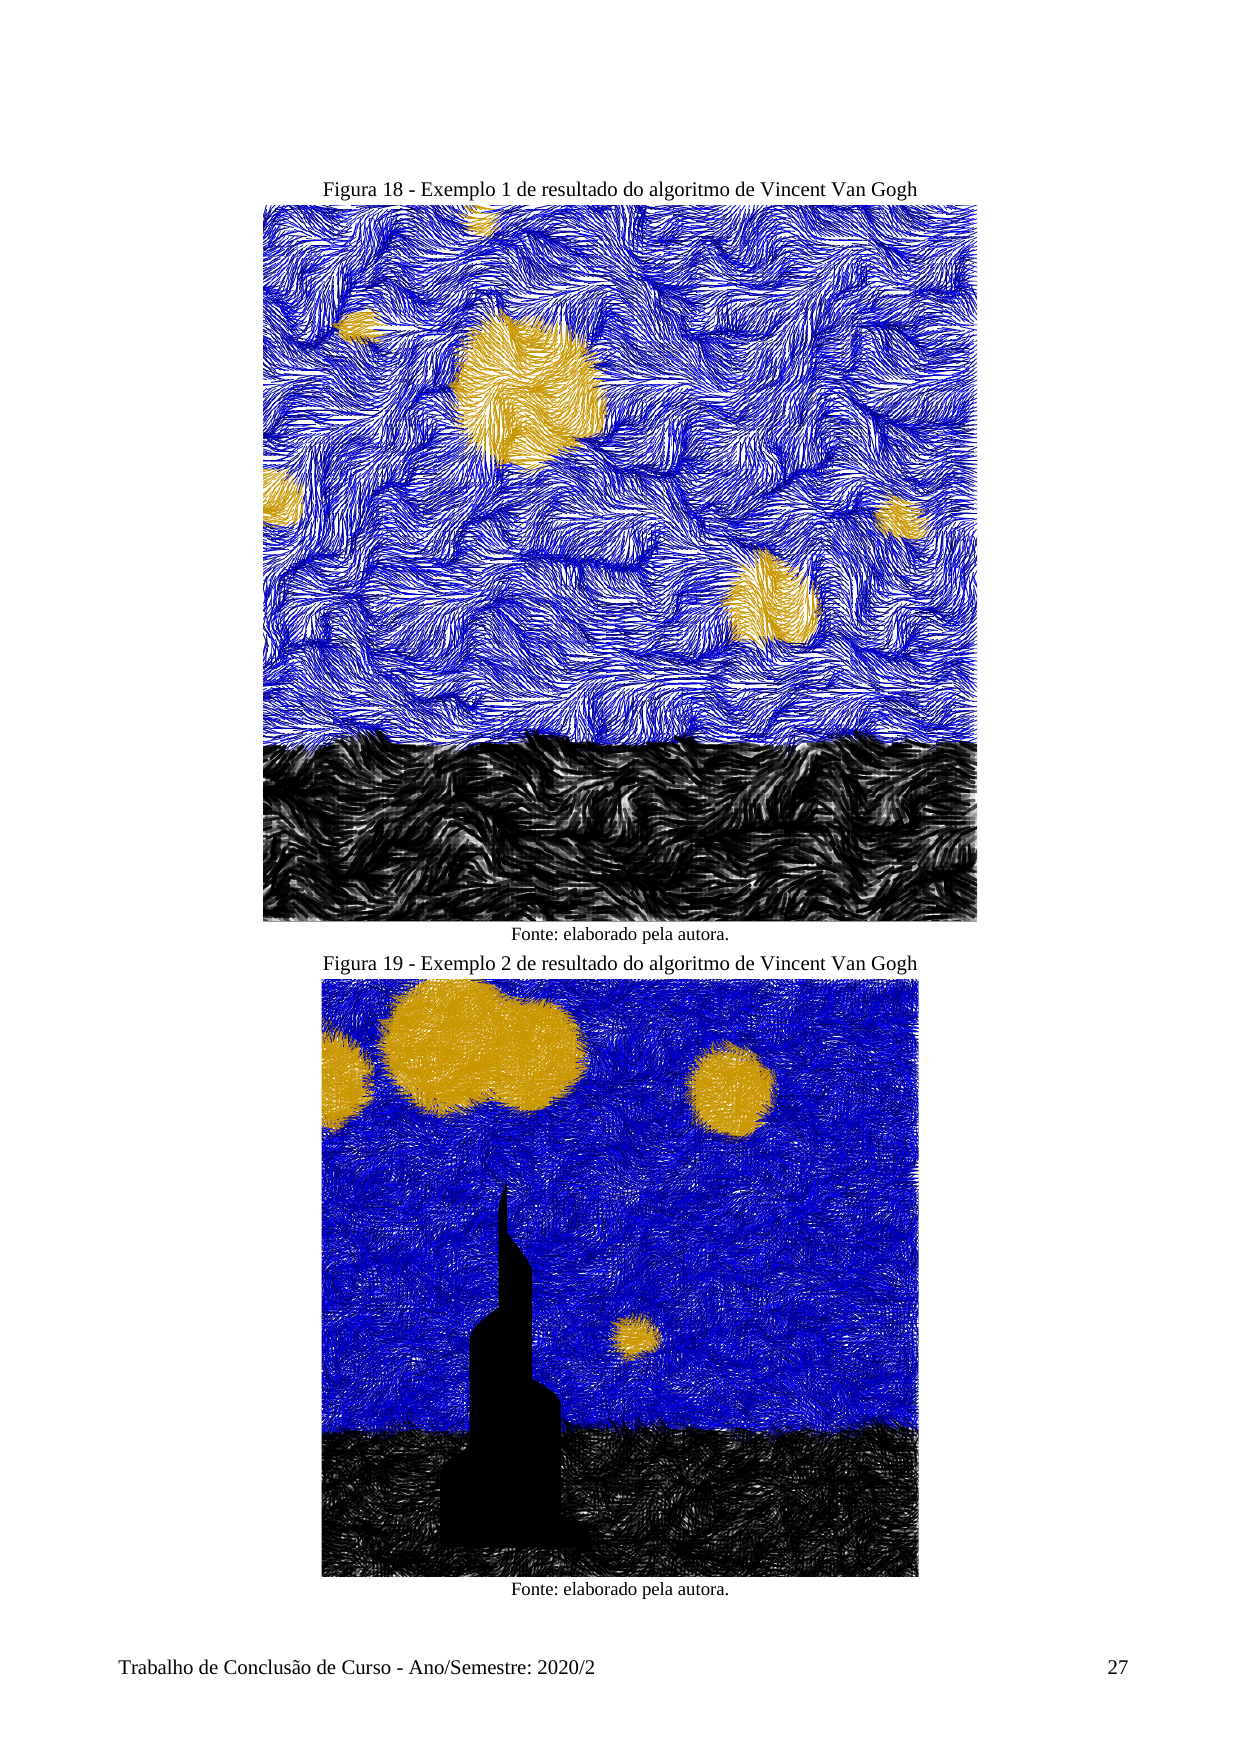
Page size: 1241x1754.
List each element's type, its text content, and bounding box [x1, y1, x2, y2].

text Figura 18 - Exemplo 1 de resultado do algoritmo de Vincent Van Gogh [118, 177, 1122, 201]
text Fonte: elaborado pela autora. [118, 1578, 1122, 1600]
text Fonte: elaborado pela autora. [118, 923, 1122, 945]
text Figura 19 - Exemplo 2 de resultado do algoritmo de Vincent Van Gogh [118, 951, 1122, 975]
